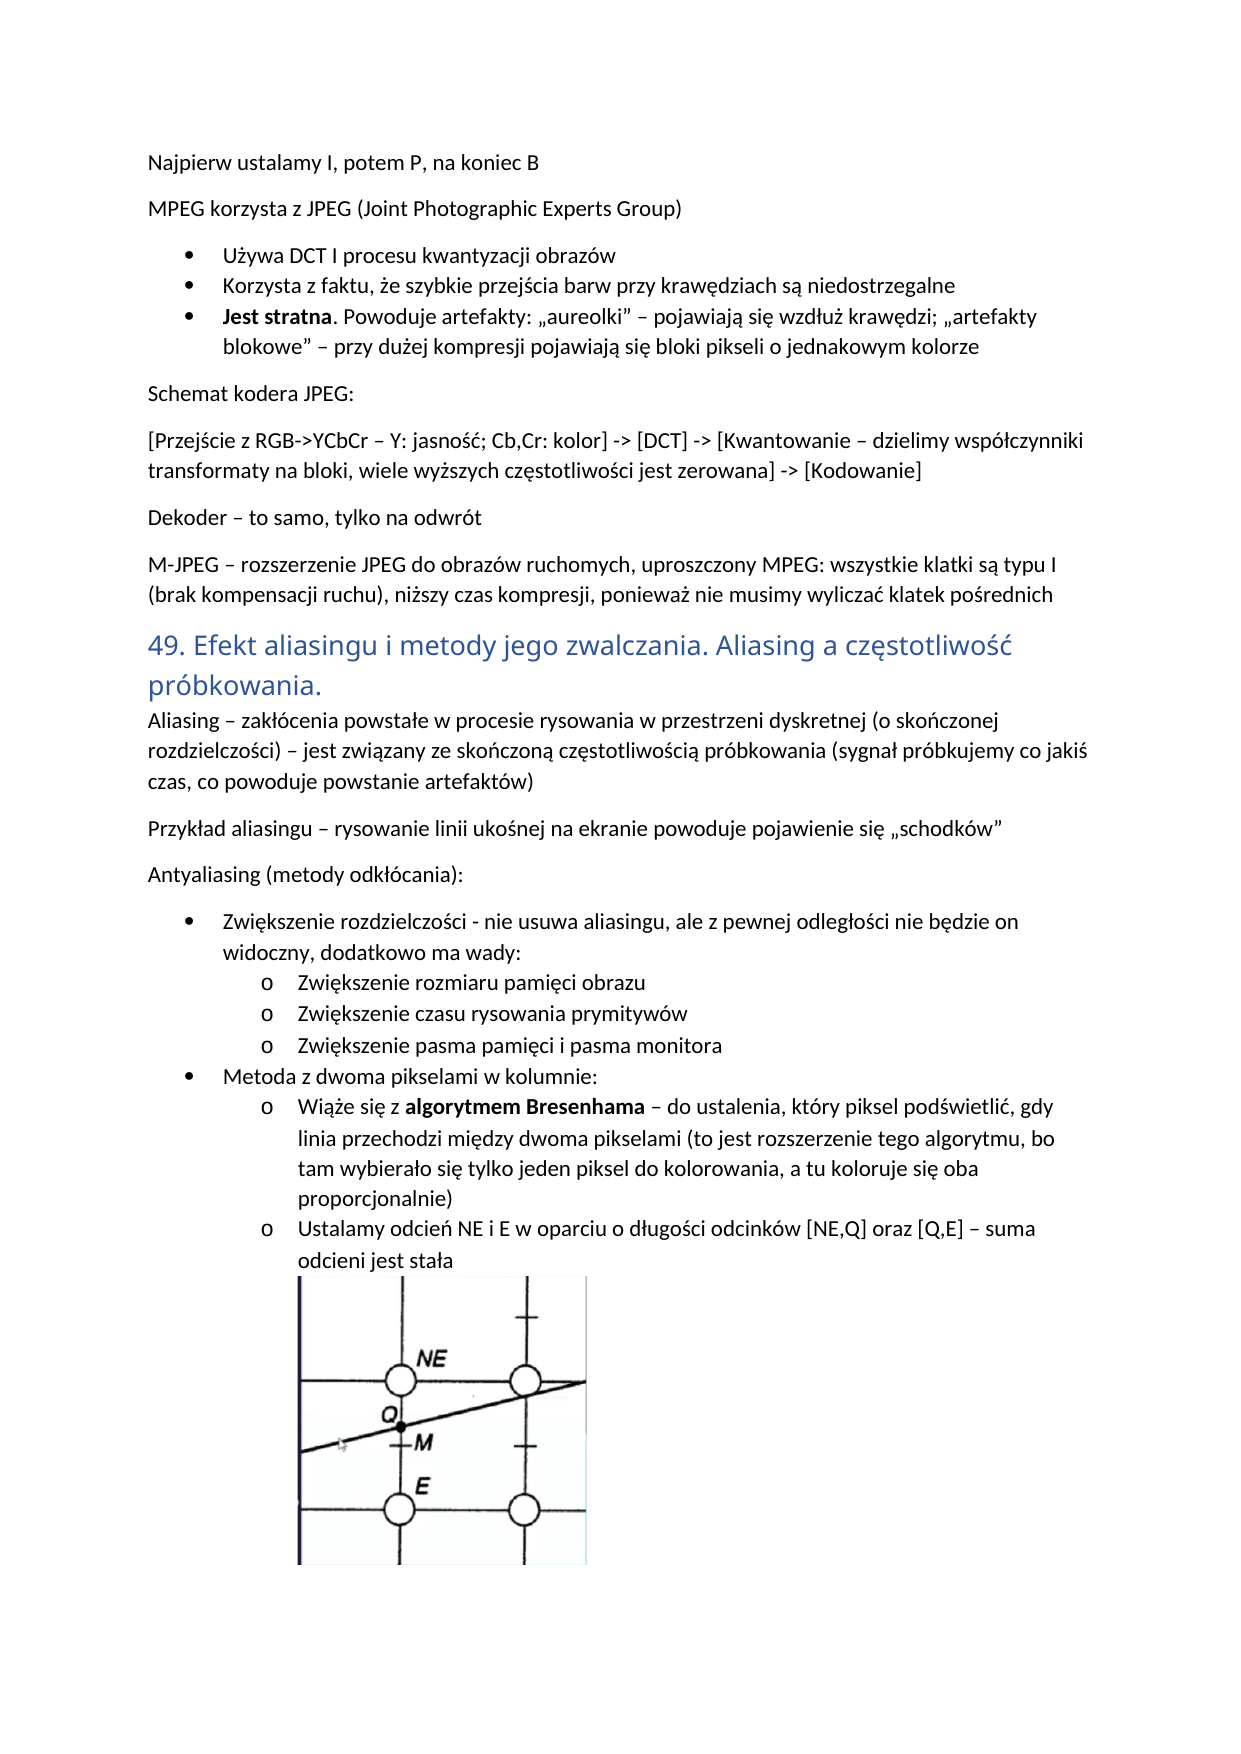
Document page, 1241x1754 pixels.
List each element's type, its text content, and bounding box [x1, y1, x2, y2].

text Przykład aliasingu – rysowanie linii ukośnej na ekranie powoduje pojawienie się „schodków” [148, 814, 1093, 842]
subtitle 49. Efekt aliasingu i metody jego zwalczania. Aliasing a częstotliwość próbkowania. [148, 627, 1093, 703]
list Zwiększenie pasma pamięci i pasma monitora [260, 1031, 1093, 1060]
list Wiąże się z algorytmem Bresenhama – do ustalenia, który piksel podświetlić, gdy linia przechodzi między dwoma pikselami (to jest rozszerzenie tego algorytmu, bo tam wybierało się tylko jeden piksel do kolorowania, a tu koloruje się oba proporcjonalnie) [260, 1092, 1093, 1212]
text M-JPEG – rozszerzenie JPEG do obrazów ruchomych, uproszczony MPEG: wszystkie klatki są typu I (brak kompensacji ruchu), niższy czas kompresji, ponieważ nie musimy wyliczać klatek pośrednich [148, 550, 1093, 608]
picture [297, 1276, 587, 1565]
text MPEG korzysta z JPEG (Joint Photographic Experts Group) [148, 194, 1093, 222]
text Najpierw ustalamy I, potem P, na koniec B [148, 148, 1093, 176]
text Schemat kodera JPEG: [148, 379, 1093, 407]
list Metoda z dwoma pikselami w kolumnie: [185, 1062, 1093, 1090]
list Zwiększenie rozmiaru pamięci obrazu [260, 968, 1093, 997]
text [Przejście z RGB->YCbCr – Y: jasność; Cb,Cr: kolor] -> [DCT] -> [Kwantowanie – dzielimy współczynniki transformaty na bloki, wiele wyższych częstotliwości jest zerowana] -> [Kodowanie] [148, 426, 1093, 484]
list Korzysta z faktu, że szybkie przejścia barw przy krawędziach są niedostrzegalne [185, 272, 1093, 299]
list Jest stratna. Powoduje artefakty: „aureolki” – pojawiają się wzdłuż krawędzi; „artefakty blokowe” – przy dużej kompresji pojawiają się bloki pikseli o jednakowym kolorze [185, 302, 1093, 360]
text Aliasing – zakłócenia powstałe w procesie rysowania w przestrzeni dyskretnej (o skończonej rozdzielczości) – jest związany ze skończoną częstotliwością próbkowania (sygnał próbkujemy co jakiś czas, co powoduje powstanie artefaktów) [148, 706, 1093, 795]
list Używa DCT I procesu kwantyzacji obrazów [185, 241, 1093, 269]
list Zwiększenie rozdzielczości - nie usuwa aliasingu, ale z pewnej odległości nie będzie on widoczny, dodatkowo ma wady: [185, 907, 1093, 966]
text Dekoder – to samo, tylko na odwrót [148, 503, 1093, 531]
list Zwiększenie czasu rysowania prymitywów [260, 999, 1093, 1028]
text Antyaliasing (metody odkłócania): [148, 861, 1093, 888]
